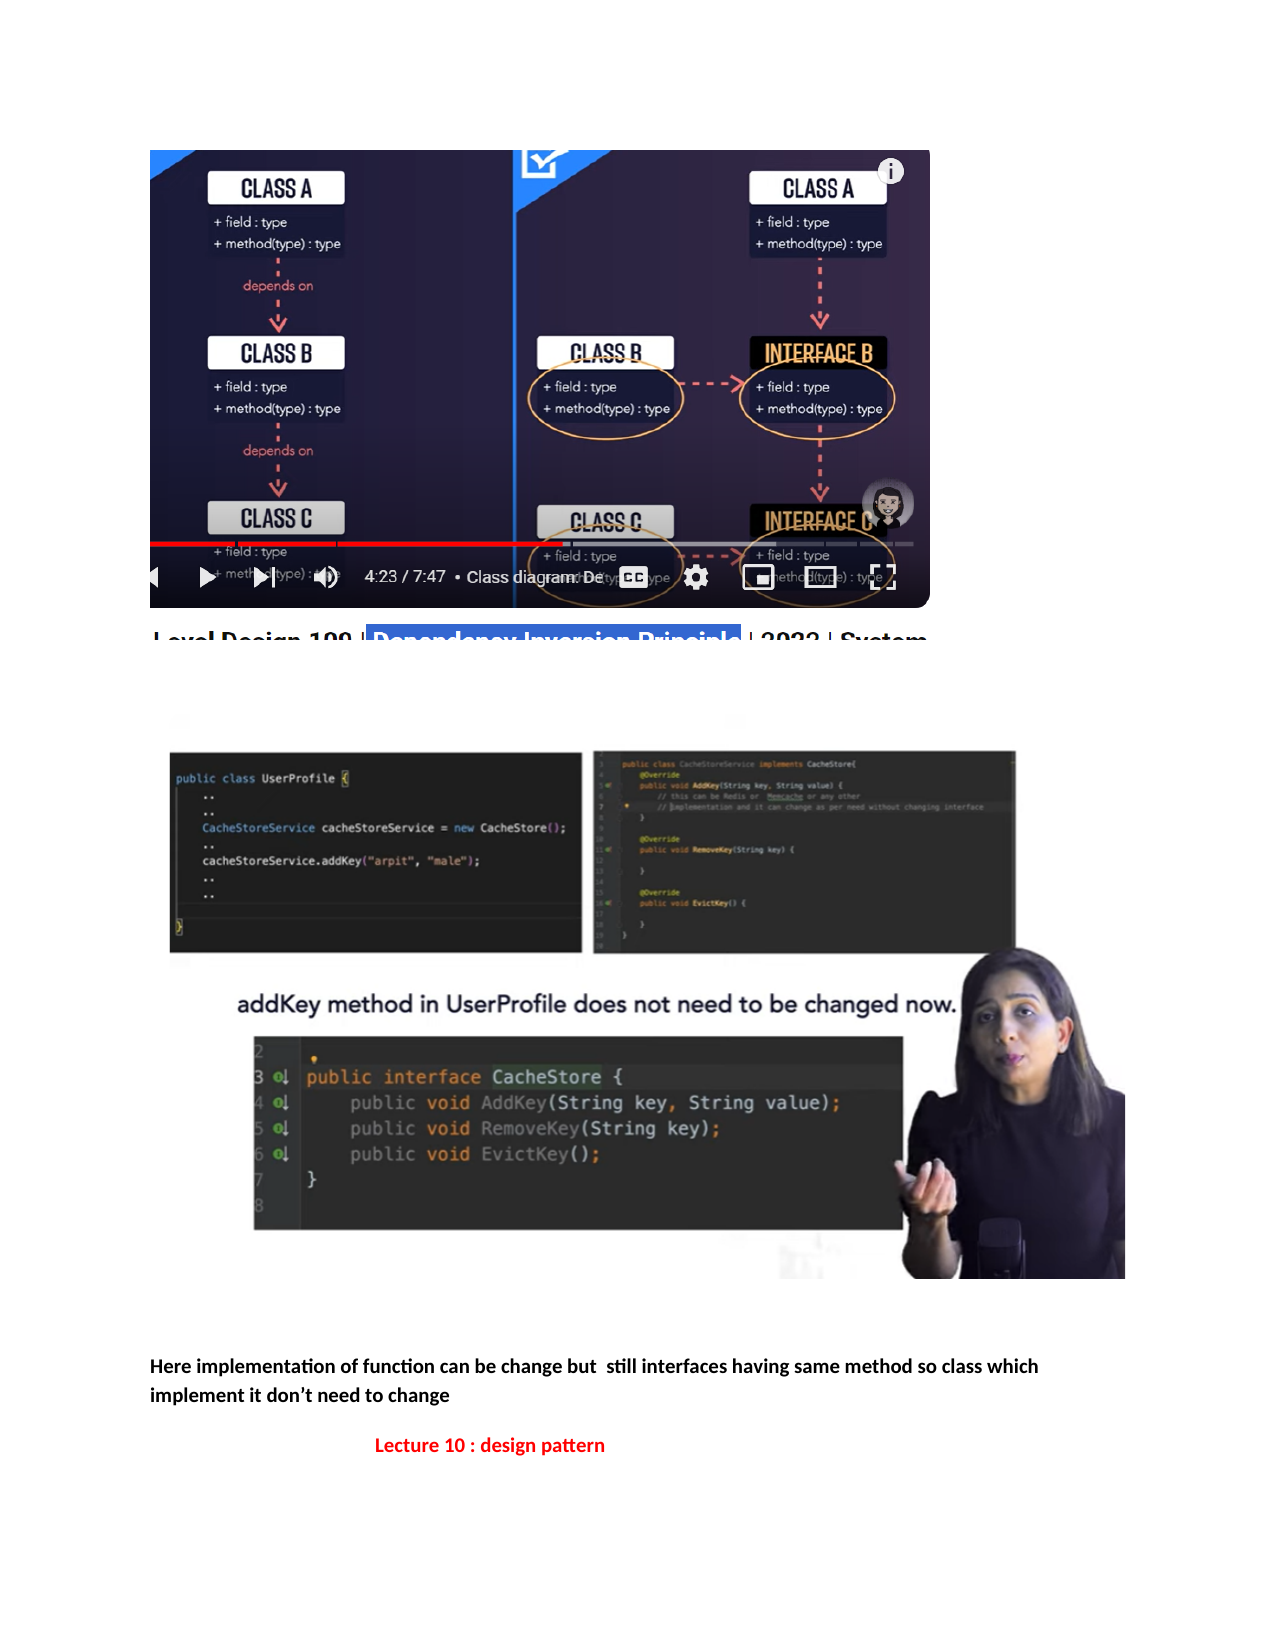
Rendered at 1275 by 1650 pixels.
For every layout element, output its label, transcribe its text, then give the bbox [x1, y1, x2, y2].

picture [150, 150, 939, 640]
picture [150, 714, 1125, 1279]
text Here implementation of function can be change but still interfaces having same method so class which implement it don’t need to change [150, 1353, 1125, 1408]
text Lecture 10 : design pattern [150, 1433, 1125, 1458]
